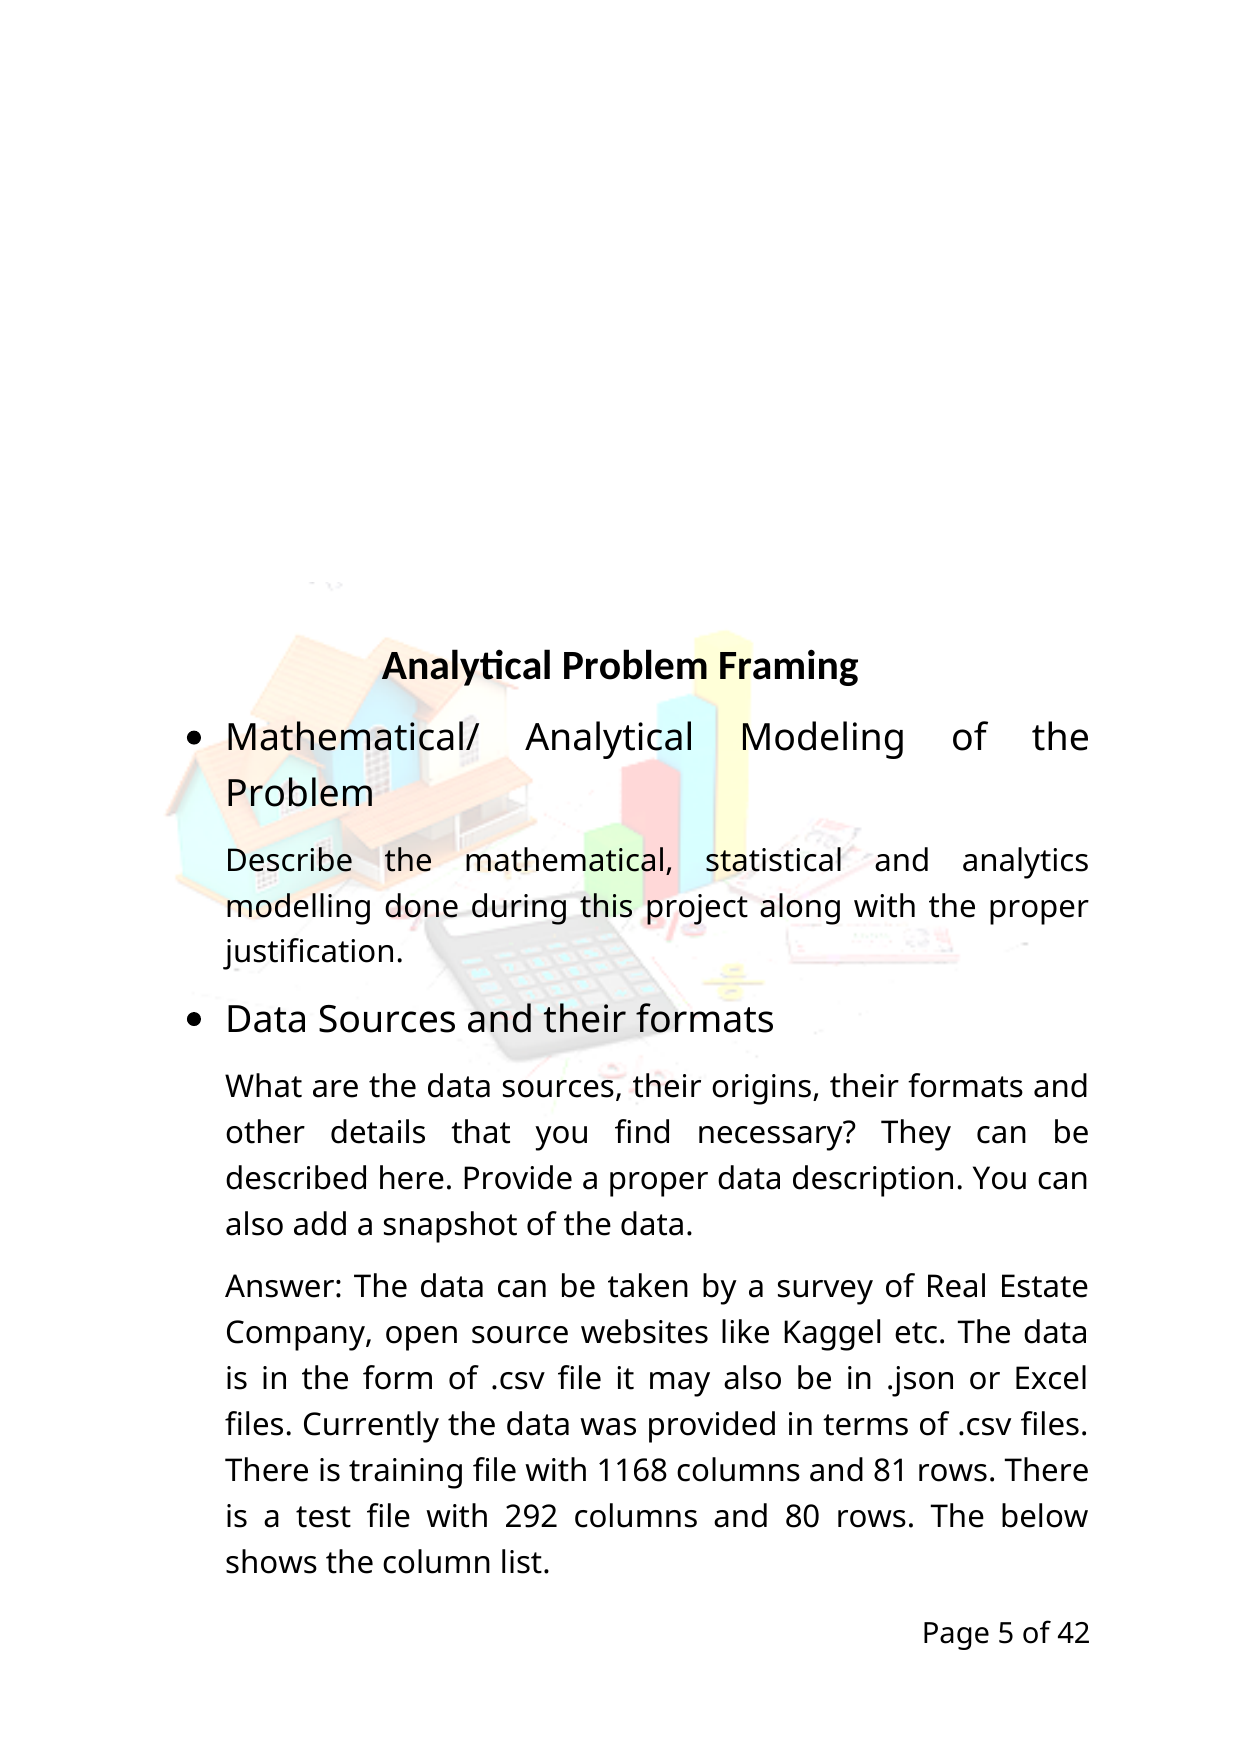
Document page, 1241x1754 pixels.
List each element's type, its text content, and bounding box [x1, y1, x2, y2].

text Answer: The data can be taken by a survey of Real Estate Company, open source websites like Kaggel etc. The data is in the form of .csv file it may also be in .json or Excel files. Currently the data was provided in terms of .csv files. There is training file with 1168 columns and 81 rows. There is a test file with 292 columns and 80 rows. The below shows the column list. [225, 1264, 1090, 1582]
list Data Sources and their formats [187, 992, 1090, 1043]
text Analytical Problem Framing [150, 639, 1090, 690]
text Describe the mathematical, statistical and analytics modelling done during this project along with the proper justification. [225, 838, 1090, 972]
text What are the data sources, their origins, their formats and other details that you find necessary? They can be described here. Provide a proper data description. You can also add a snapshot of the data. [225, 1064, 1090, 1244]
list Mathematical/ Analytical Modeling of the Problem [187, 711, 1090, 817]
